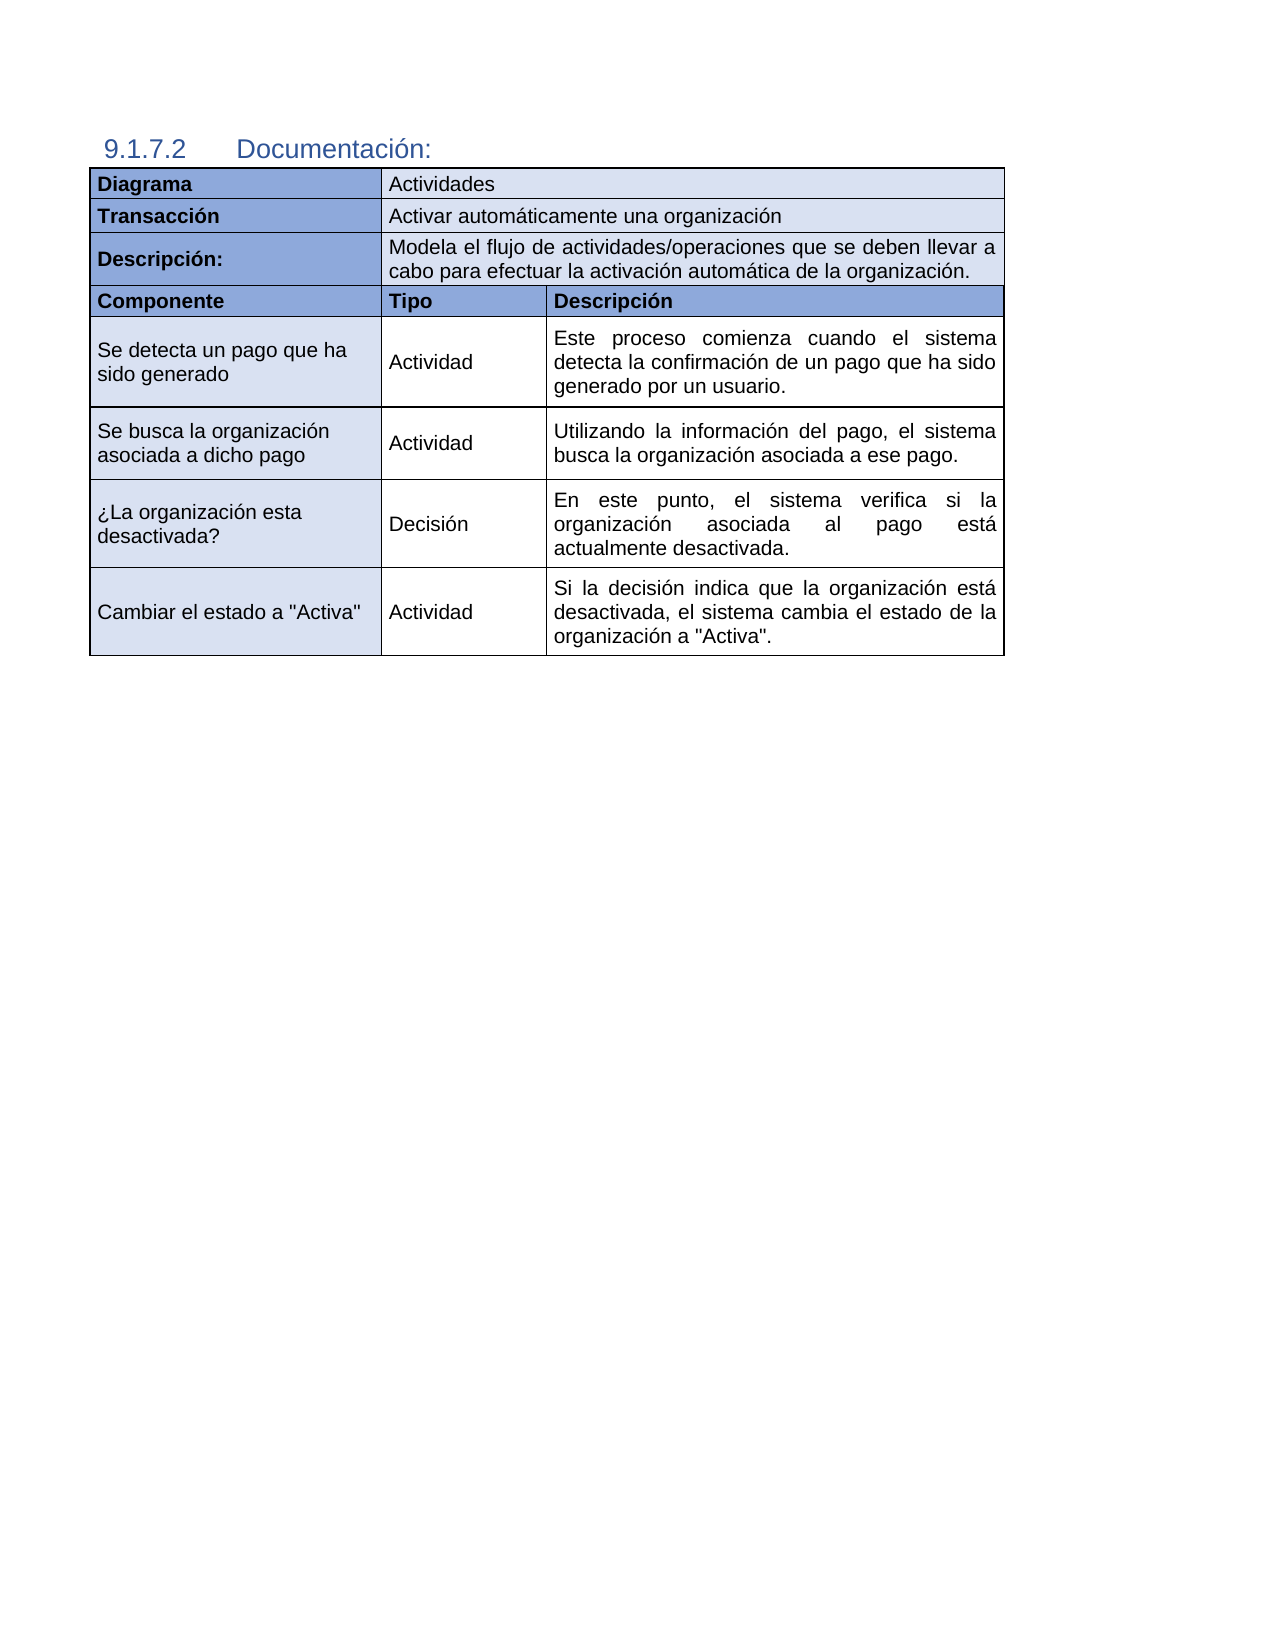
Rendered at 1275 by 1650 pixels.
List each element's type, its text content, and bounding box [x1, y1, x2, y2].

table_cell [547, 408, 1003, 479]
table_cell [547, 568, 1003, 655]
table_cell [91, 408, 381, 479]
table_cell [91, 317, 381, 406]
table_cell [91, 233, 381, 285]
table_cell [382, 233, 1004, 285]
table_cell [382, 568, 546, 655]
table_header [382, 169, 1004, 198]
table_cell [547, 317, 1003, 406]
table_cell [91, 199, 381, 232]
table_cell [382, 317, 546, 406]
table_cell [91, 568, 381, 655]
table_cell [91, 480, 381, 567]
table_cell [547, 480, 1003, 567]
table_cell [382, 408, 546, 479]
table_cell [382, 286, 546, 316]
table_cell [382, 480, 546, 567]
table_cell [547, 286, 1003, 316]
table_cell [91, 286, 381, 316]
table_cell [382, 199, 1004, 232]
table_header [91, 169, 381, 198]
subtitle Documentación: [103, 133, 1186, 164]
